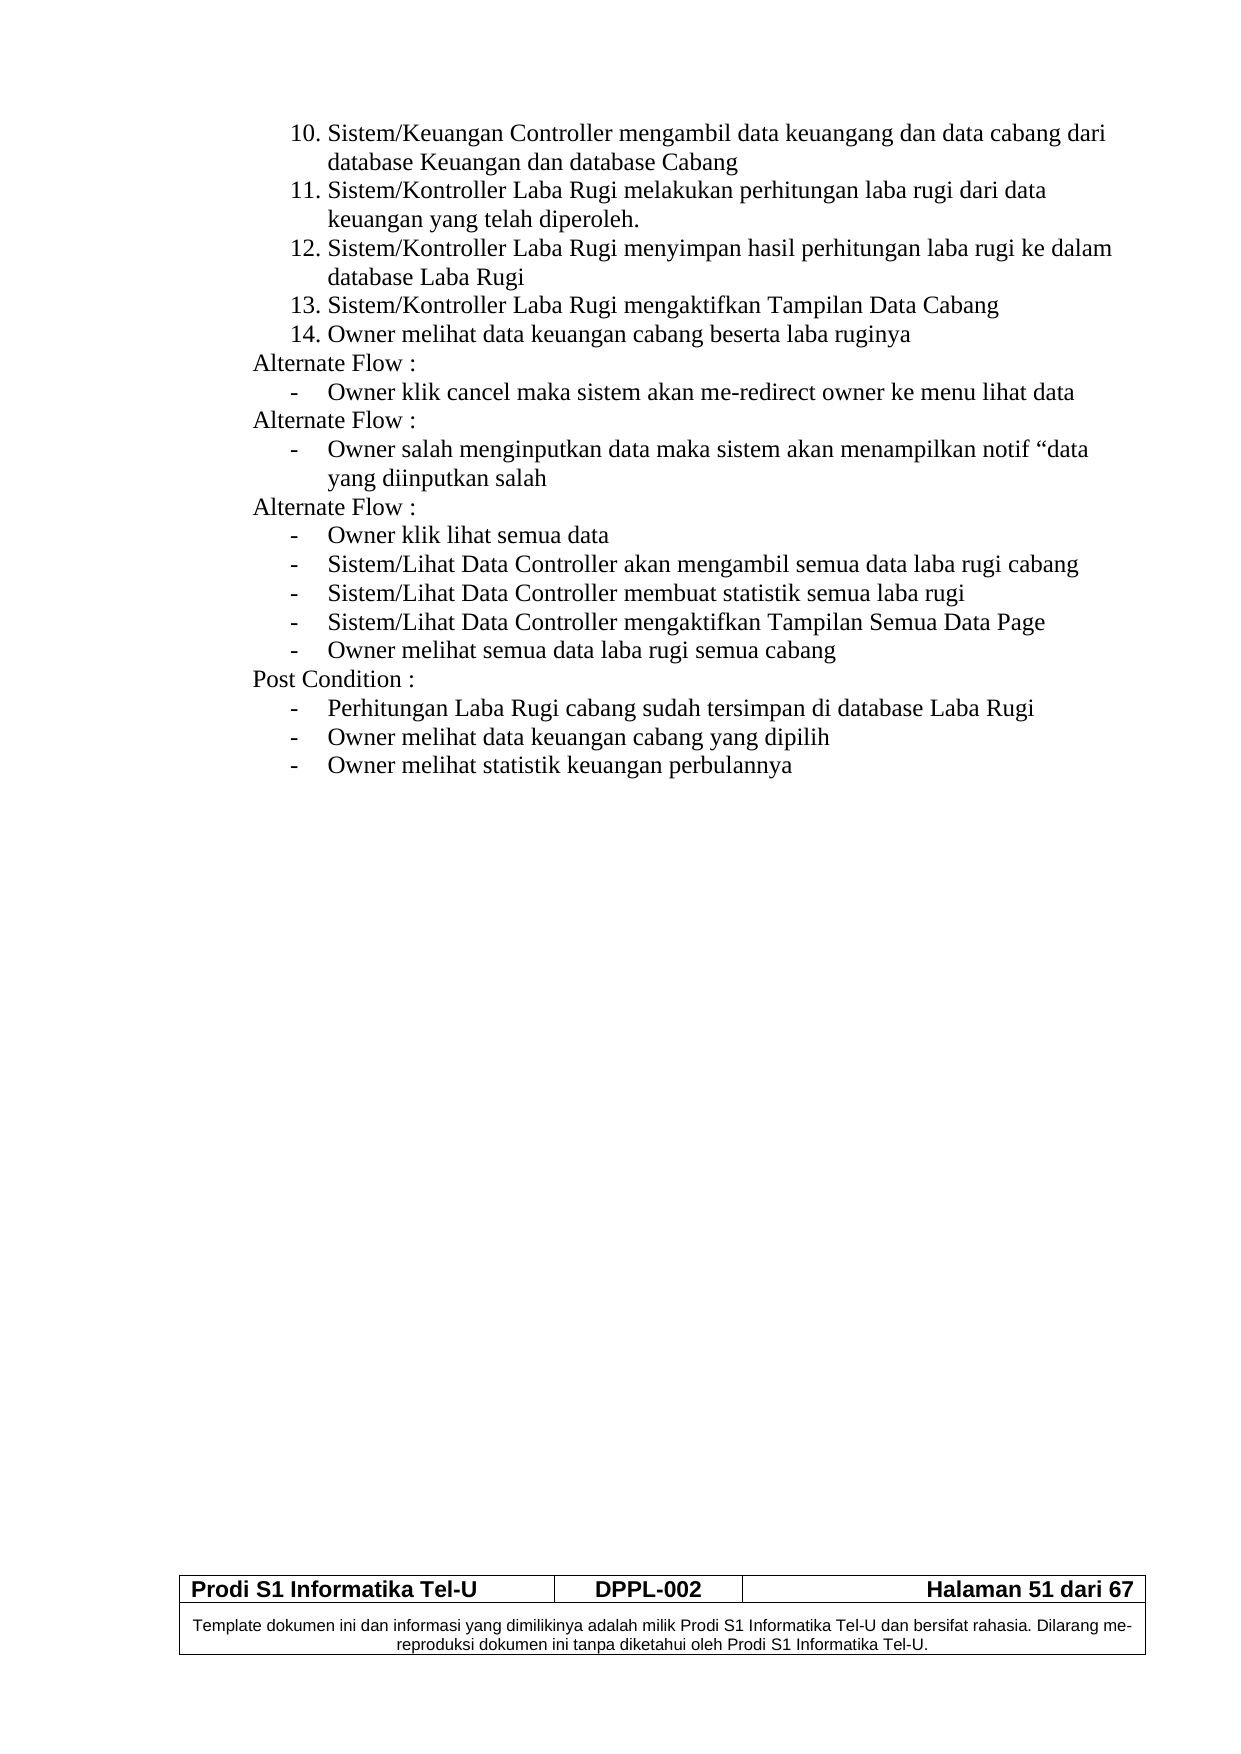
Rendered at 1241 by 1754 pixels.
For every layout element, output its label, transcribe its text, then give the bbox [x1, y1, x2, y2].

list Sistem/Keuangan Controller mengambil data keuangang dan data cabang dari database Keuangan dan database Cabang [290, 118, 1122, 176]
list Owner klik cancel maka sistem akan me-redirect owner ke menu lihat data [290, 377, 1122, 406]
text Post Condition : [252, 664, 1122, 693]
list Perhitungan Laba Rugi cabang sudah tersimpan di database Laba Rugi [290, 693, 1122, 722]
list Owner melihat data keuangan cabang yang dipilih [290, 722, 1122, 751]
list Sistem/Kontroller Laba Rugi mengaktifkan Tampilan Data Cabang [290, 291, 1122, 319]
list Sistem/Kontroller Laba Rugi melakukan perhitungan laba rugi dari data keuangan yang telah diperoleh. [290, 176, 1122, 233]
text Alternate Flow : [252, 348, 1122, 377]
text Alternate Flow : [177, 406, 1122, 434]
text Alternate Flow : [177, 492, 1122, 521]
list Owner klik lihat semua data [290, 521, 1122, 549]
list Sistem/Kontroller Laba Rugi menyimpan hasil perhitungan laba rugi ke dalam database Laba Rugi [290, 233, 1122, 291]
list Sistem/Lihat Data Controller akan mengambil semua data laba rugi cabang [290, 549, 1122, 578]
list Owner melihat data keuangan cabang beserta laba ruginya [290, 319, 1122, 348]
list Owner salah menginputkan data maka sistem akan menampilkan notif “data yang diinputkan salah [290, 434, 1122, 492]
list Sistem/Lihat Data Controller mengaktifkan Tampilan Semua Data Page [290, 607, 1122, 636]
list Sistem/Lihat Data Controller membuat statistik semua laba rugi [290, 578, 1122, 607]
list Owner melihat statistik keuangan perbulannya [290, 751, 1122, 779]
list Owner melihat semua data laba rugi semua cabang [290, 636, 1122, 664]
